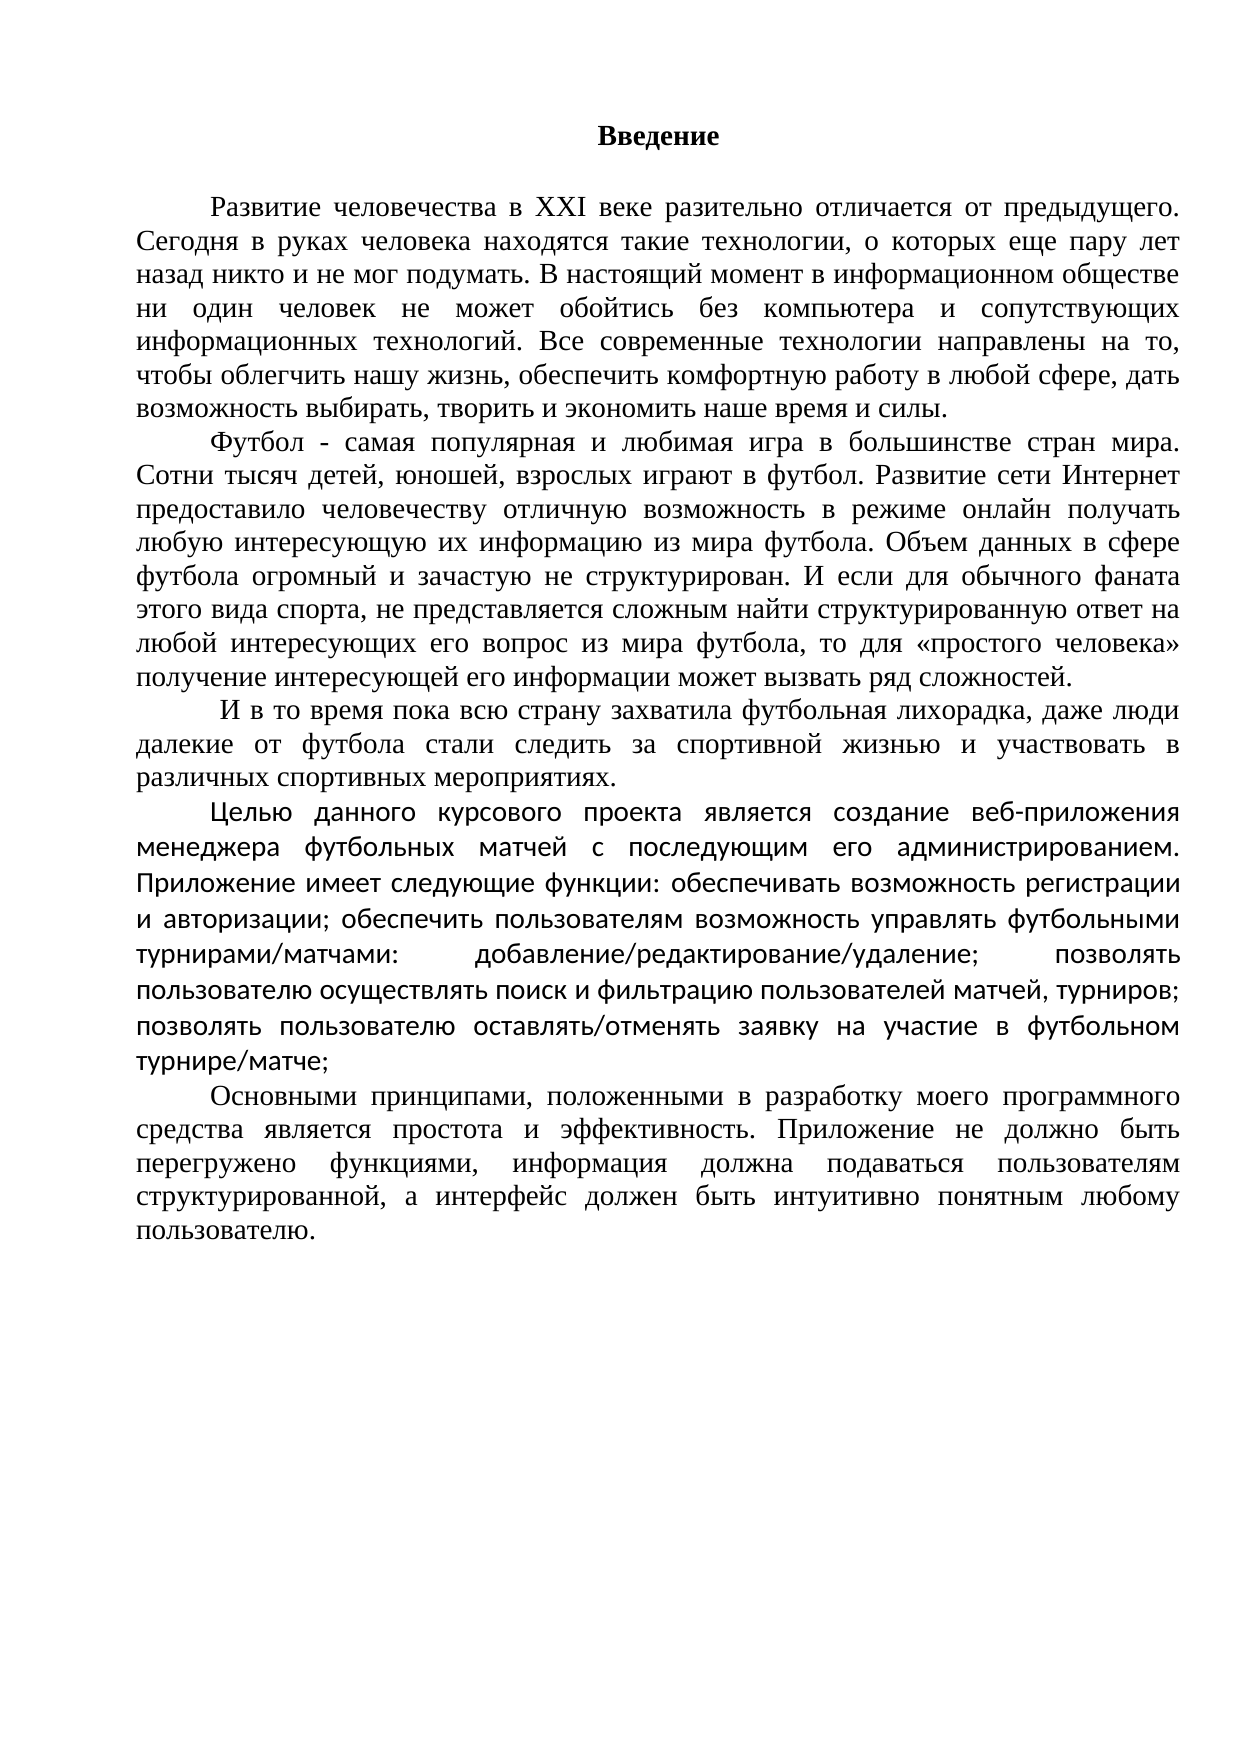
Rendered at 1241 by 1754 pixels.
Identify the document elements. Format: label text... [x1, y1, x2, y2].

text И в то время пока всю страну захватила футбольная лихорадка, даже люди далекие от футбола стали следить за спортивной жизнью и участвовать в различных спортивных мероприятиях. [136, 692, 1181, 793]
text Развитие человечества в XXI веке разительно отличается от предыдущего. Сегодня в руках человека находятся такие технологии, о которых еще пару лет назад никто и не мог подумать. В настоящий момент в информационном обществе ни один человек не может обойтись без компьютера и сопутствующих информационных технологий. Все современные технологии направлены на то, чтобы облегчить нашу жизнь, обеспечить комфортную работу в любой сфере, дать возможность выбирать, творить и экономить наше время и силы. [136, 189, 1181, 424]
text Основными принципами, положенными в разработку моего программного средства является простота и эффективность. Приложение не должно быть перегружено функциями, информация должна подаваться пользователям структурированной, а интерфейс должен быть интуитивно понятным любому пользователю. [136, 1078, 1181, 1246]
subtitle Введение [136, 118, 1181, 152]
text Футбол - самая популярная и любимая игра в большинстве стран мира. Сотни тысяч детей, юношей, взрослых играют в футбол. Развитие сети Интернет предоставило человечеству отличную возможность в режиме онлайн получать любую интересующую их информацию из мира футбола. Объем данных в сфере футбола огромный и зачастую не структурирован. И если для обычного фаната этого вида спорта, не представляется сложным найти структурированную ответ на любой интересующих его вопрос из мира футбола, то для «простого человека» получение интересующей его информации может вызвать ряд сложностей. [136, 424, 1181, 692]
